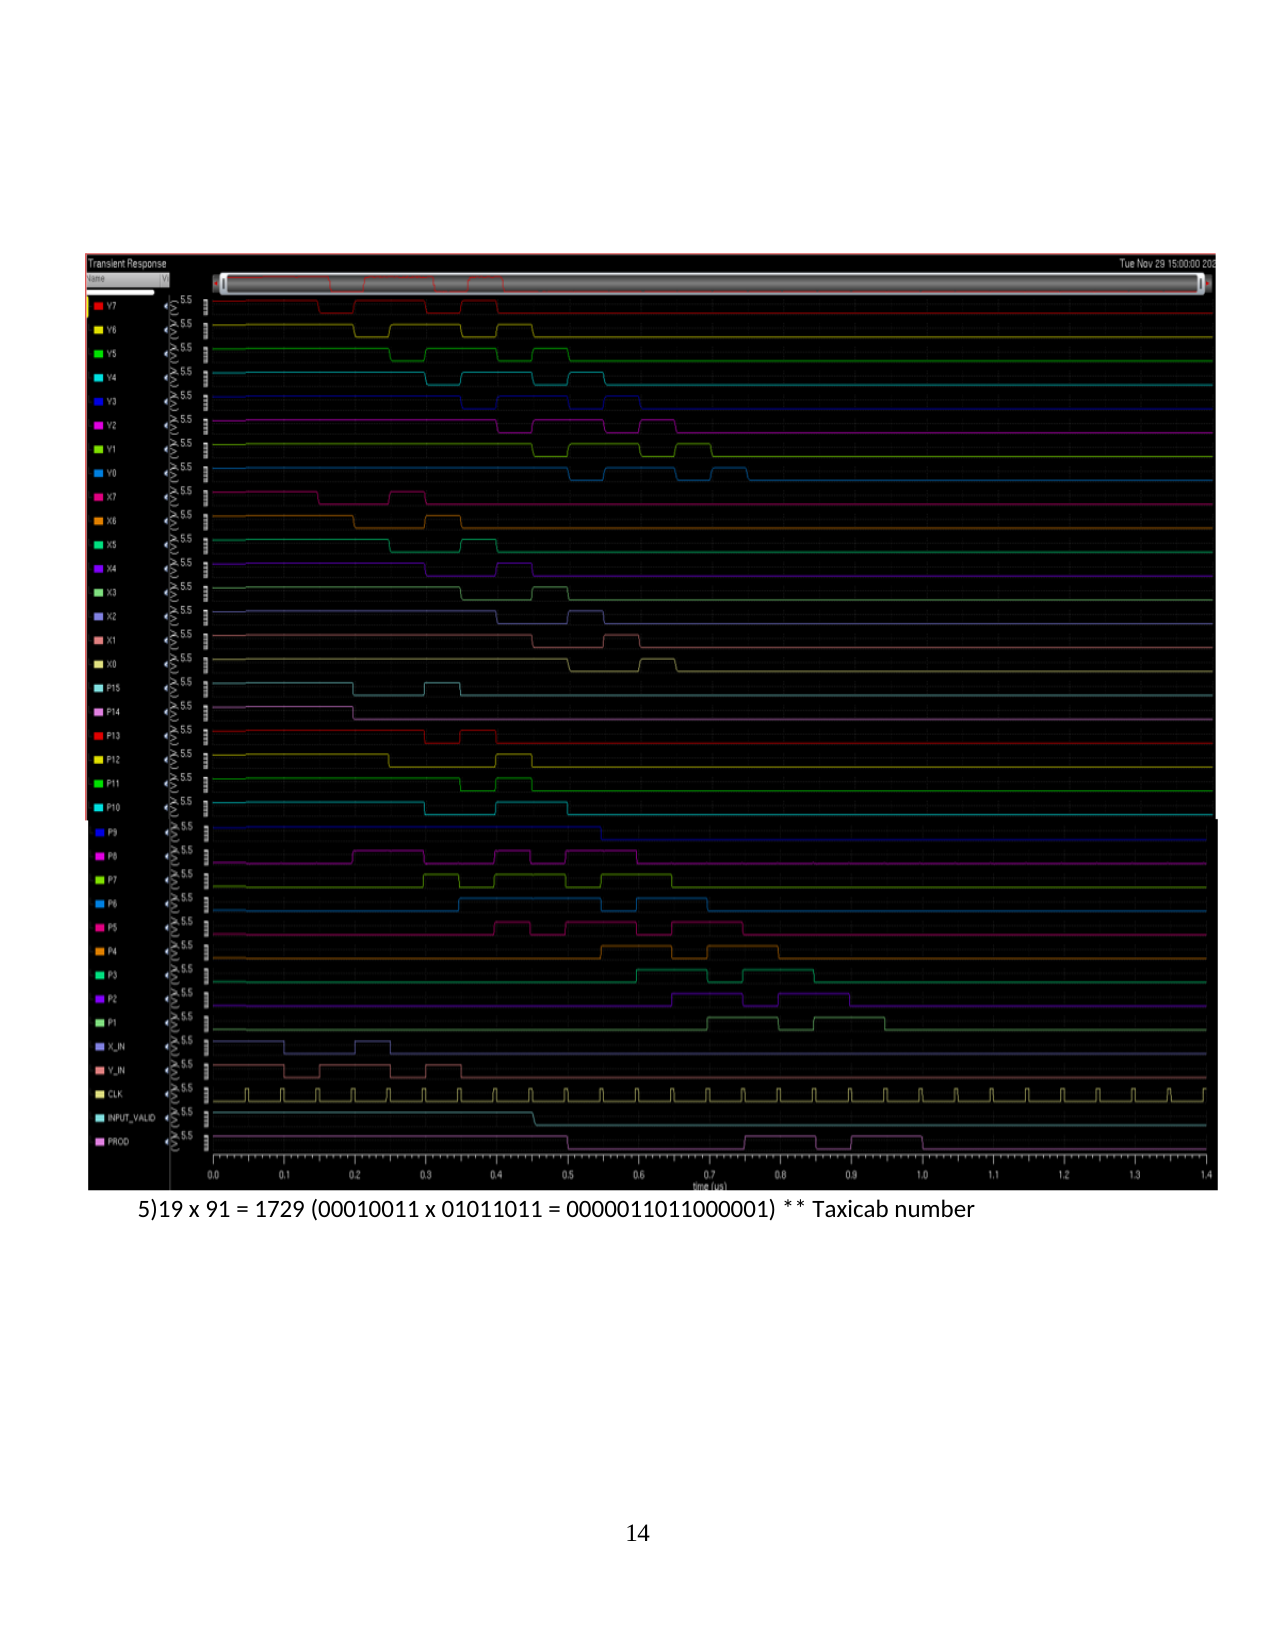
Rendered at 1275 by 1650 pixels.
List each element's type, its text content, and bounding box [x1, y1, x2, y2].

picture [85, 252, 1221, 1193]
